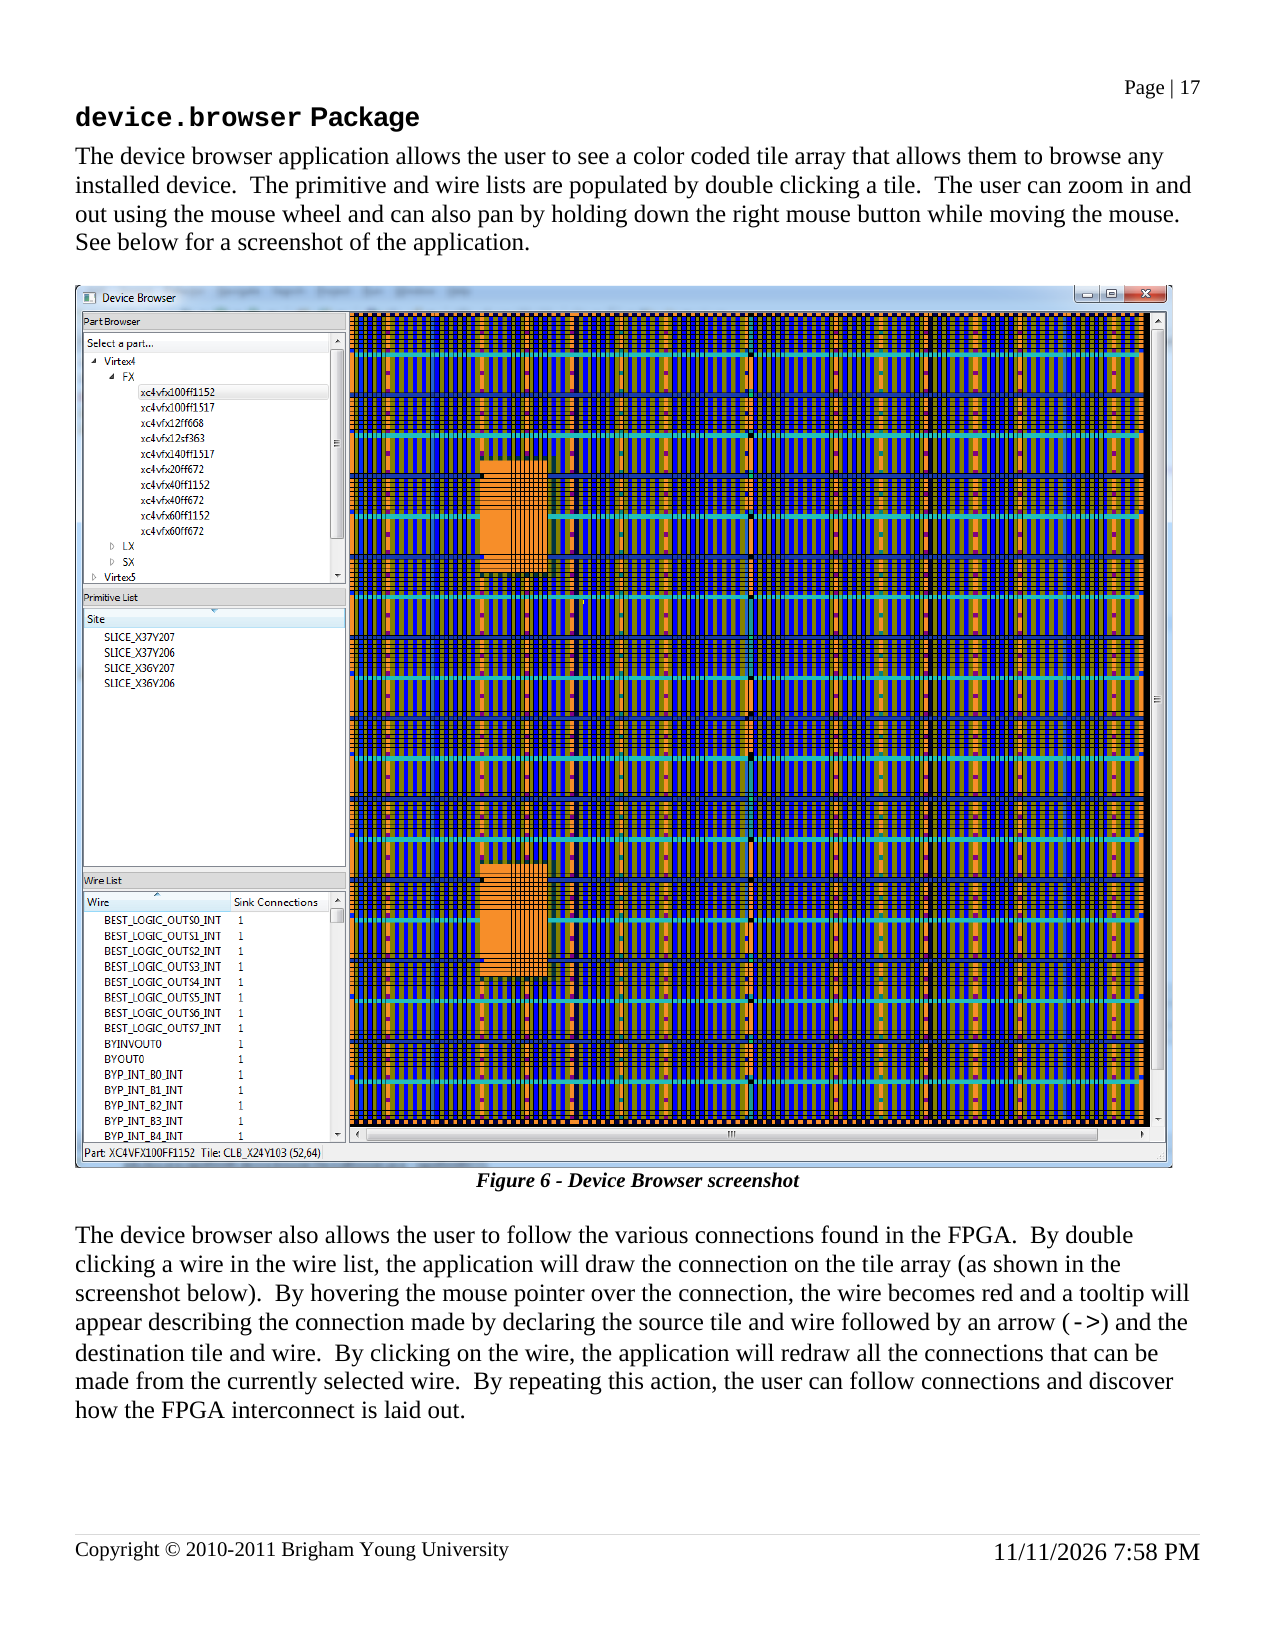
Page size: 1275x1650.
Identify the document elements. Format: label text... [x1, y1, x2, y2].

subtitle device.browser Package [75, 101, 1200, 135]
text The device browser application allows the user to see a color coded tile array that allows them to browse any installed device. The primitive and wire lists are populated by double clicking a tile. The user can zoom in and out using the mouse wheel and can also pan by holding down the right mouse button while moving the mouse. See below for a screenshot of the application. [75, 141, 1200, 256]
picture [75, 285, 1173, 1168]
text The device browser also allows the user to follow the various connections found in the FPGA. By double clicking a wire in the wire list, the application will draw the connection on the tile array (as shown in the screenshot below). By hovering the mouse pointer over the connection, the wire becomes red and a tooltip will appear describing the connection made by declaring the source tile and wire followed by an arrow (->) and the destination tile and wire. By clicking on the wire, the application will redraw all the connections that can be made from the currently selected wire. By repeating this action, the user can follow connections and discover how the FPGA interconnect is laid out. [75, 1221, 1200, 1424]
